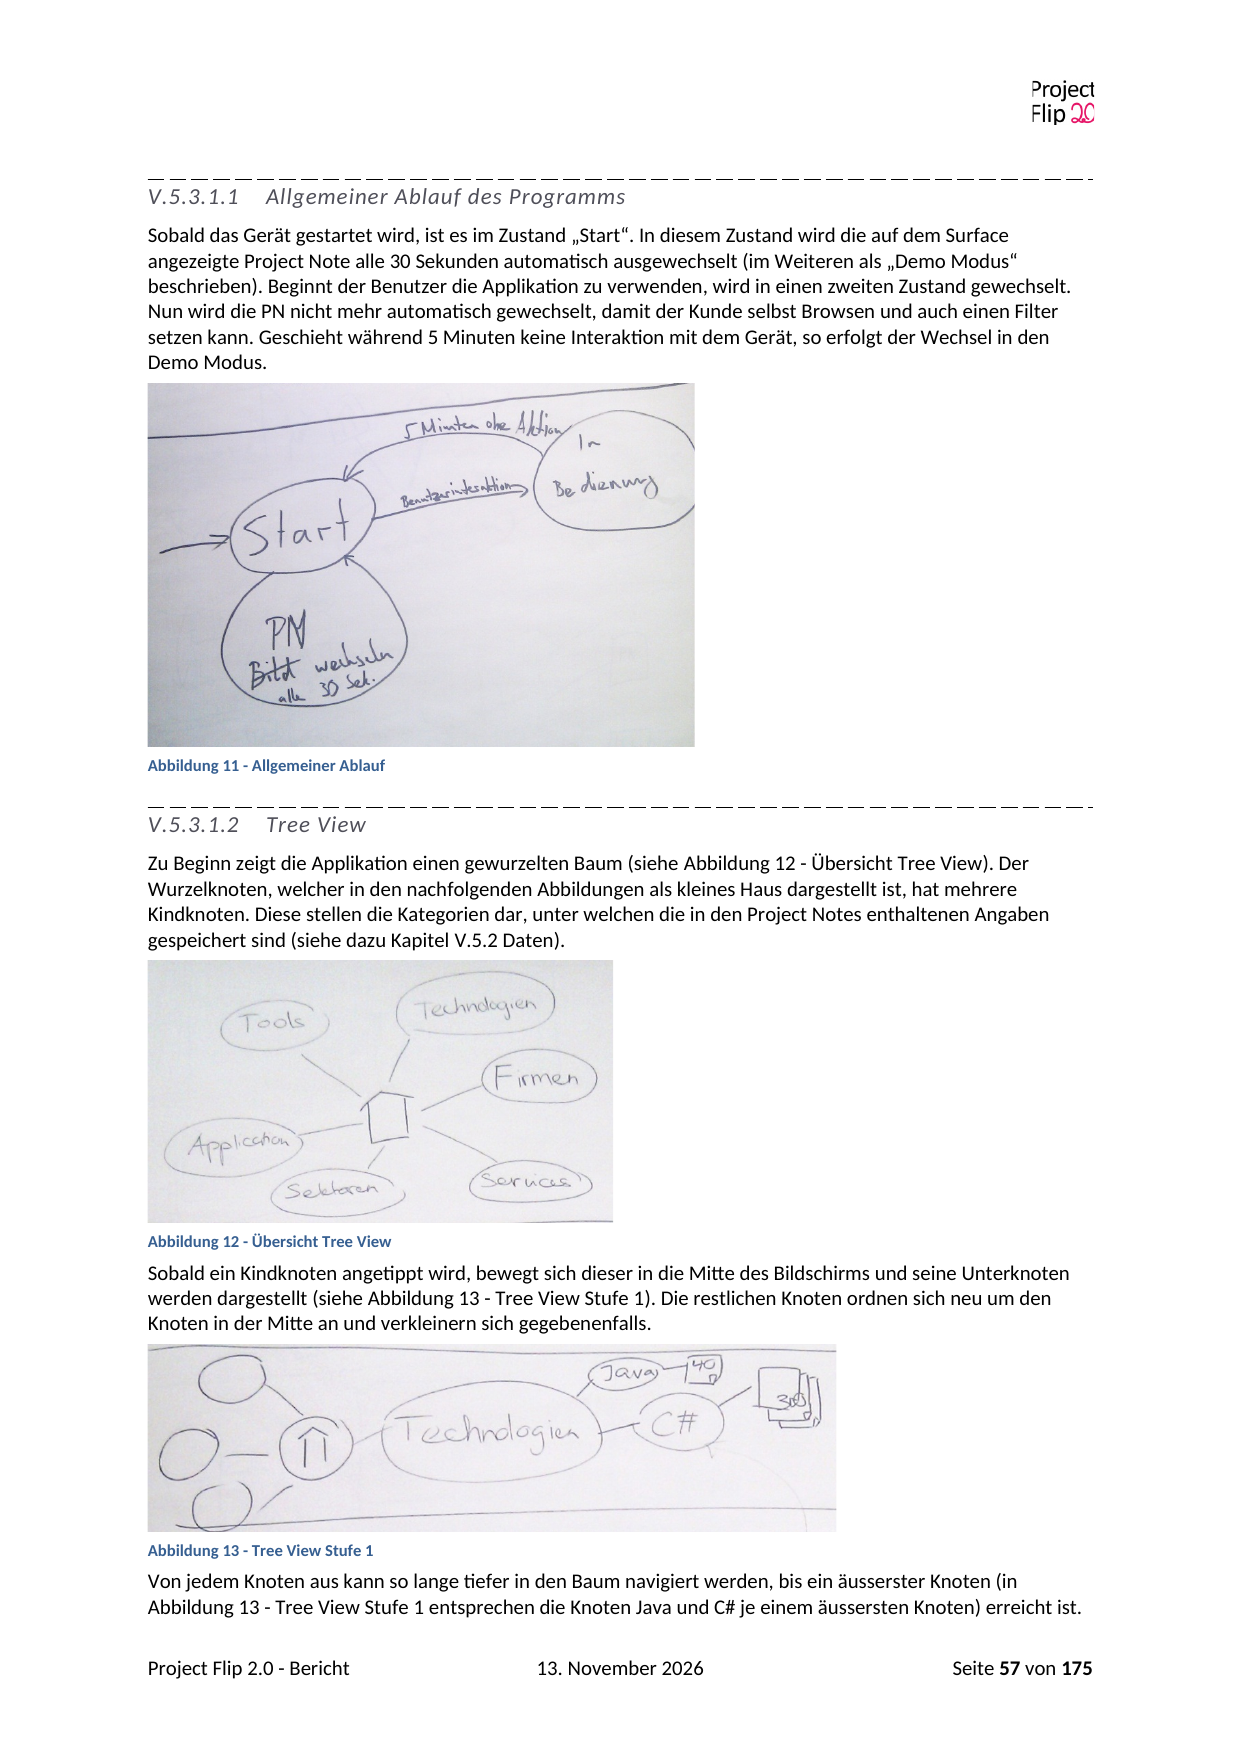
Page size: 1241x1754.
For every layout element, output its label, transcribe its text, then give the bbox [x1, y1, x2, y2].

subtitle Allgemeiner Ablauf des Programms [148, 179, 1093, 210]
text Abbildung - Allgemeiner Ablauf [148, 755, 1093, 776]
subtitle Tree View [148, 807, 1093, 838]
picture [147, 960, 614, 1223]
text Zu Beginn zeigt die Applikation einen gewurzelten Baum (siehe Abbildung 12 - Übersicht Tree View). Der Wurzelknoten, welcher in den nachfolgenden Abbildungen als kleines Haus dargestellt ist, hat mehrere Kindknoten. Diese stellen die Kategorien dar, unter welchen die in den Project Notes enthaltenen Angaben gespeichert sind (siehe dazu Kapitel V.5.2 Daten). [148, 851, 1093, 952]
text Sobald das Gerät gestartet wird, ist es im Zustand „Start“. In diesem Zustand wird die auf dem Surface angezeigte Project Note alle 30 Sekunden automatisch ausgewechselt (im Weiteren als „Demo Modus“ beschrieben). Beginnt der Benutzer die Applikation zu verwenden, wird in einen zweiten Zustand gewechselt. Nun wird die PN nicht mehr automatisch gewechselt, damit der Kunde selbst Browsen und auch einen Filter setzen kann. Geschieht während 5 Minuten keine Interaktion mit dem Gerät, so erfolgt der Wechsel in den Demo Modus. [148, 222, 1093, 375]
picture [147, 1344, 837, 1532]
picture [147, 383, 695, 747]
text Abbildung - Übersicht Tree View [148, 1231, 1093, 1251]
text Sobald ein Kindknoten angetippt wird, bewegt sich dieser in die Mitte des Bildschirms und seine Unterknoten werden dargestellt (siehe Abbildung 13 - Tree View Stufe 1). Die restlichen Knoten ordnen sich neu um den Knoten in der Mitte an und verkleinern sich gegebenenfalls. [148, 1260, 1093, 1336]
picture [1081, 79, 1097, 124]
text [148, 1569, 1093, 1619]
text Abbildung - Tree View Stufe 1 [148, 1540, 1093, 1560]
